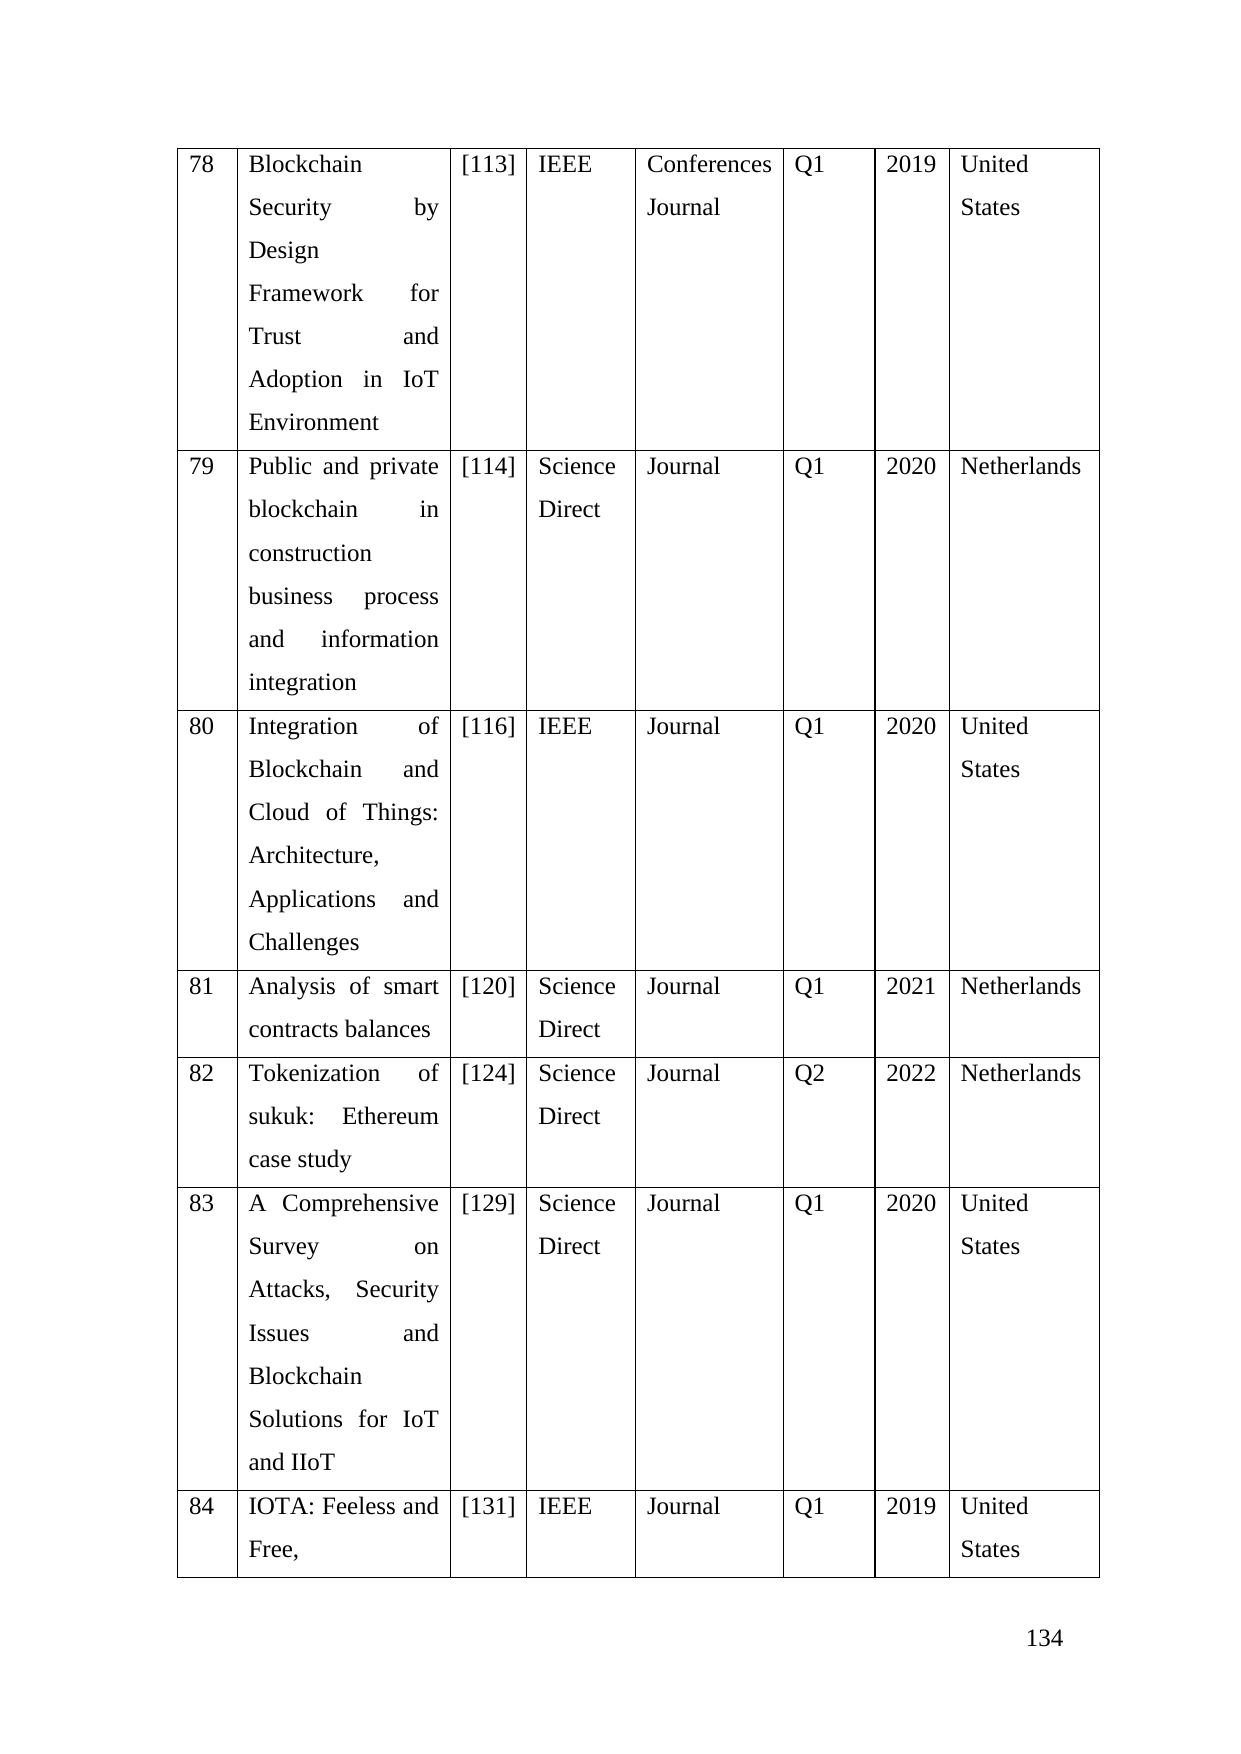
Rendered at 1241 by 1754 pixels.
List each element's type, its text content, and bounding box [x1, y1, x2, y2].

table_cell Q1 [784, 149, 874, 450]
table_cell Netherlands [950, 1058, 1099, 1187]
table_cell [451, 149, 526, 450]
table_cell Journal [636, 451, 783, 710]
table_cell A Comprehensive Survey on Attacks, Security Issues and Blockchain Solutions for IoT and IIoT [238, 1188, 450, 1490]
table_cell Journal [636, 711, 783, 970]
table_cell Blockchain Security by Design Framework for Trust and Adoption in IoT Environment [238, 149, 450, 450]
table_cell Science Direct [527, 971, 635, 1057]
table_cell [451, 1491, 526, 1577]
table_cell Journal [636, 1058, 783, 1187]
table_cell Netherlands [950, 971, 1099, 1057]
table_cell Q1 [784, 1188, 874, 1490]
table_cell 78 [178, 149, 237, 450]
table_cell Q2 [784, 1058, 874, 1187]
table_cell Science Direct [527, 1058, 635, 1187]
table_cell Analysis of smart contracts balances [238, 971, 450, 1057]
table_cell Science Direct [527, 451, 635, 710]
table_cell [451, 711, 526, 970]
table_cell Science Direct [527, 1188, 635, 1490]
table_cell Tokenization of sukuk: Ethereum case study [238, 1058, 450, 1187]
table_cell 2020 [876, 711, 949, 970]
table_cell Journal [636, 971, 783, 1057]
table_cell Journal [636, 1491, 783, 1577]
table_cell 2022 [876, 1058, 949, 1187]
table_cell United States [950, 149, 1099, 450]
table_cell Netherlands [950, 451, 1099, 710]
table_cell Public and private blockchain in construction business process and information integration [238, 451, 450, 710]
table_cell United States [950, 1491, 1099, 1577]
table_cell IOTA: Feeless and Free, [238, 1491, 450, 1577]
table_cell [451, 1188, 526, 1490]
table_cell 2019 [876, 149, 949, 450]
table_cell United States [950, 711, 1099, 970]
table_cell IEEE [527, 149, 635, 450]
table_cell IEEE [527, 711, 635, 970]
table_cell IEEE [527, 1491, 635, 1577]
table_cell Conferences Journal [636, 149, 783, 450]
table_cell 82 [178, 1058, 237, 1187]
table_cell 2021 [876, 971, 949, 1057]
table_cell [451, 451, 526, 710]
table_cell Q1 [784, 451, 874, 710]
table_cell Q1 [784, 1491, 874, 1577]
table_cell 84 [178, 1491, 237, 1577]
table_cell [451, 971, 526, 1057]
table_cell Q1 [784, 711, 874, 970]
table_cell 79 [178, 451, 237, 710]
table_cell Integration of Blockchain and Cloud of Things: Architecture, Applications and Challenges [238, 711, 450, 970]
table_cell 80 [178, 711, 237, 970]
table_cell 2020 [876, 1188, 949, 1490]
table_cell Journal [636, 1188, 783, 1490]
table_cell [451, 1058, 526, 1187]
table_cell 81 [178, 971, 237, 1057]
table_cell 2020 [876, 451, 949, 710]
table_cell Q1 [784, 971, 874, 1057]
table_cell United States [950, 1188, 1099, 1490]
table_cell 2019 [876, 1491, 949, 1577]
table_cell 83 [178, 1188, 237, 1490]
